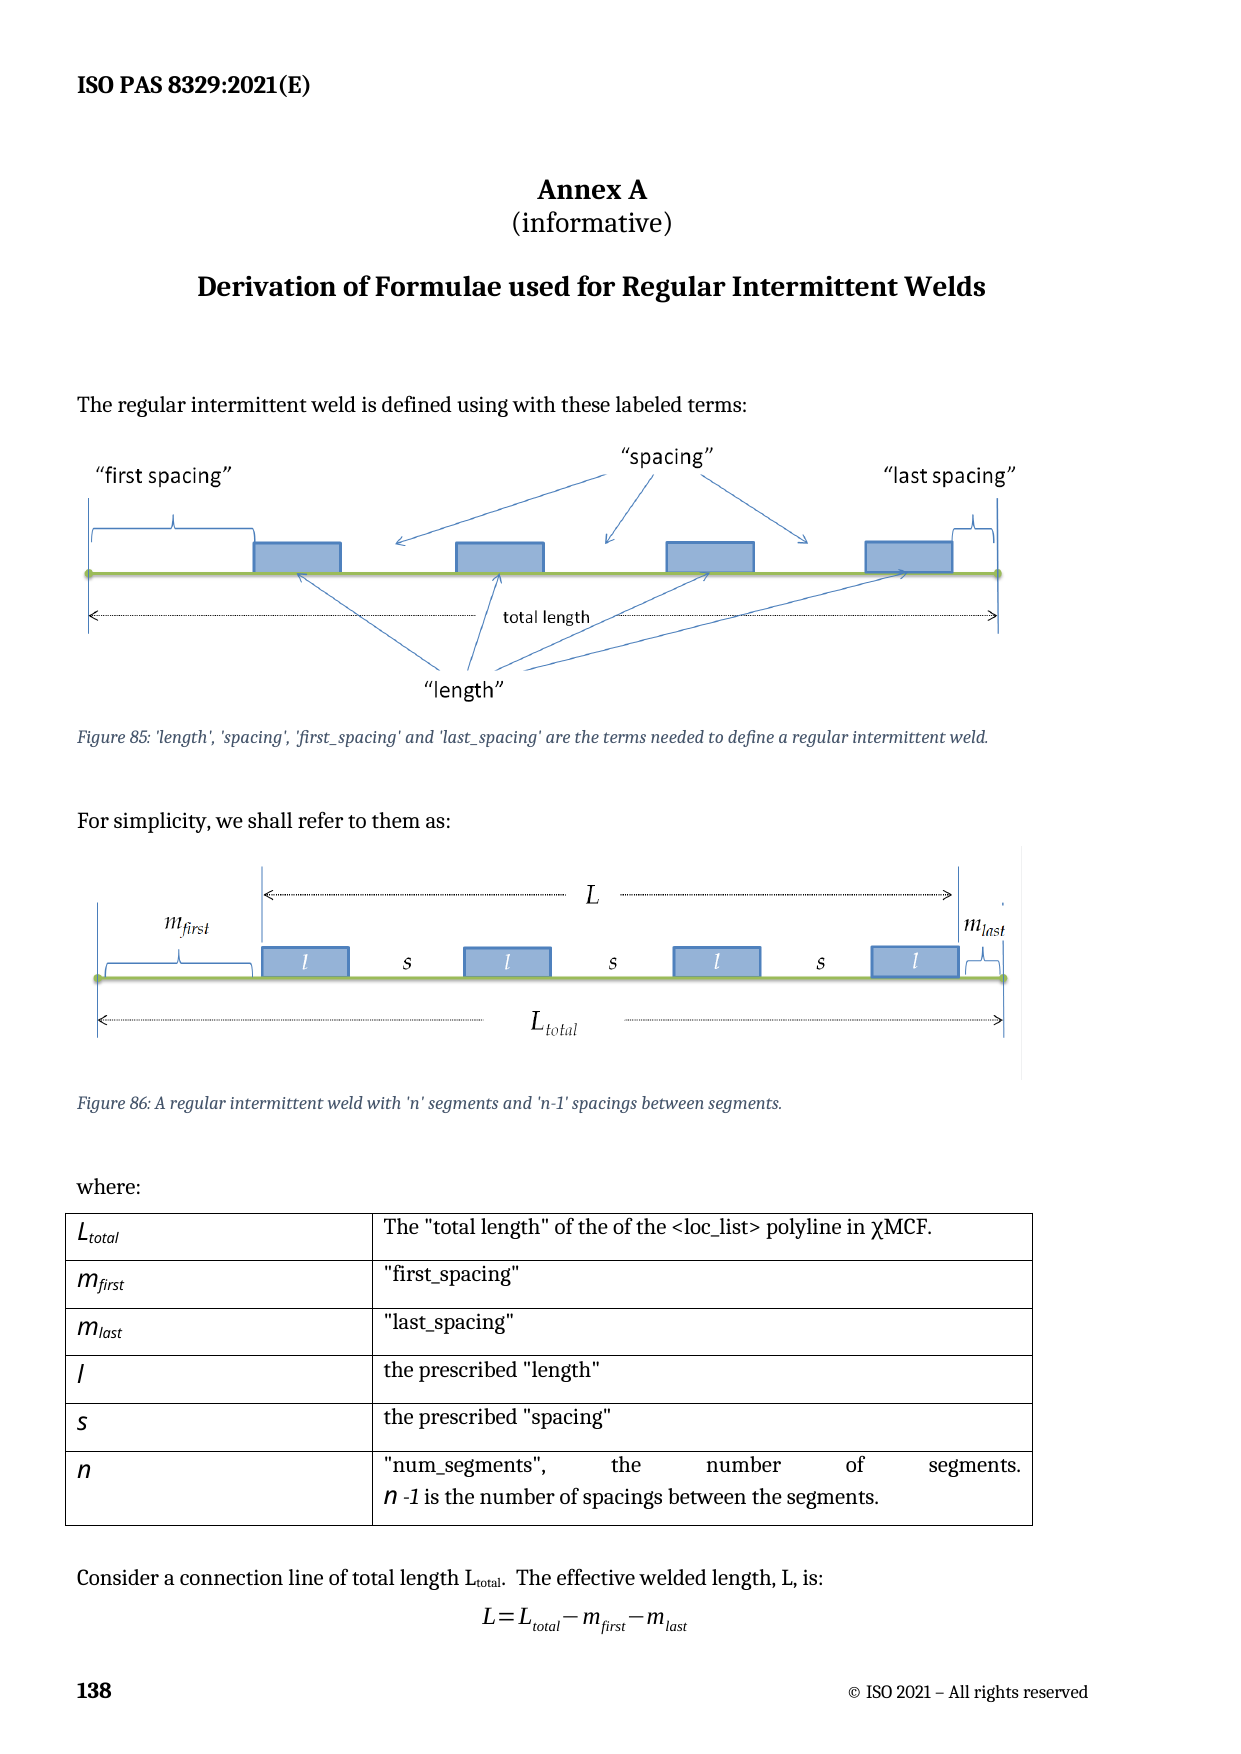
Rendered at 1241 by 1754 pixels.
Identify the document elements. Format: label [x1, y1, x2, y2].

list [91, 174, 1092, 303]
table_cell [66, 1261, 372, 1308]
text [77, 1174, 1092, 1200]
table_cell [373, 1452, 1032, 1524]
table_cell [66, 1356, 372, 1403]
picture [76, 430, 1022, 715]
picture [76, 846, 1022, 1080]
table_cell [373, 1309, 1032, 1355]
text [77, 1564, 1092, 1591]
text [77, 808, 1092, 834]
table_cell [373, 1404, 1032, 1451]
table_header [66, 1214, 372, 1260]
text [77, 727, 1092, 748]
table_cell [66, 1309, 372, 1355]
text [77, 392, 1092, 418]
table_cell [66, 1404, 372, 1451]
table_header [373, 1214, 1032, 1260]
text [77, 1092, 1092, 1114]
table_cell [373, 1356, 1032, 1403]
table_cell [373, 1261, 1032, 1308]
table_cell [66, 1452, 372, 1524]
